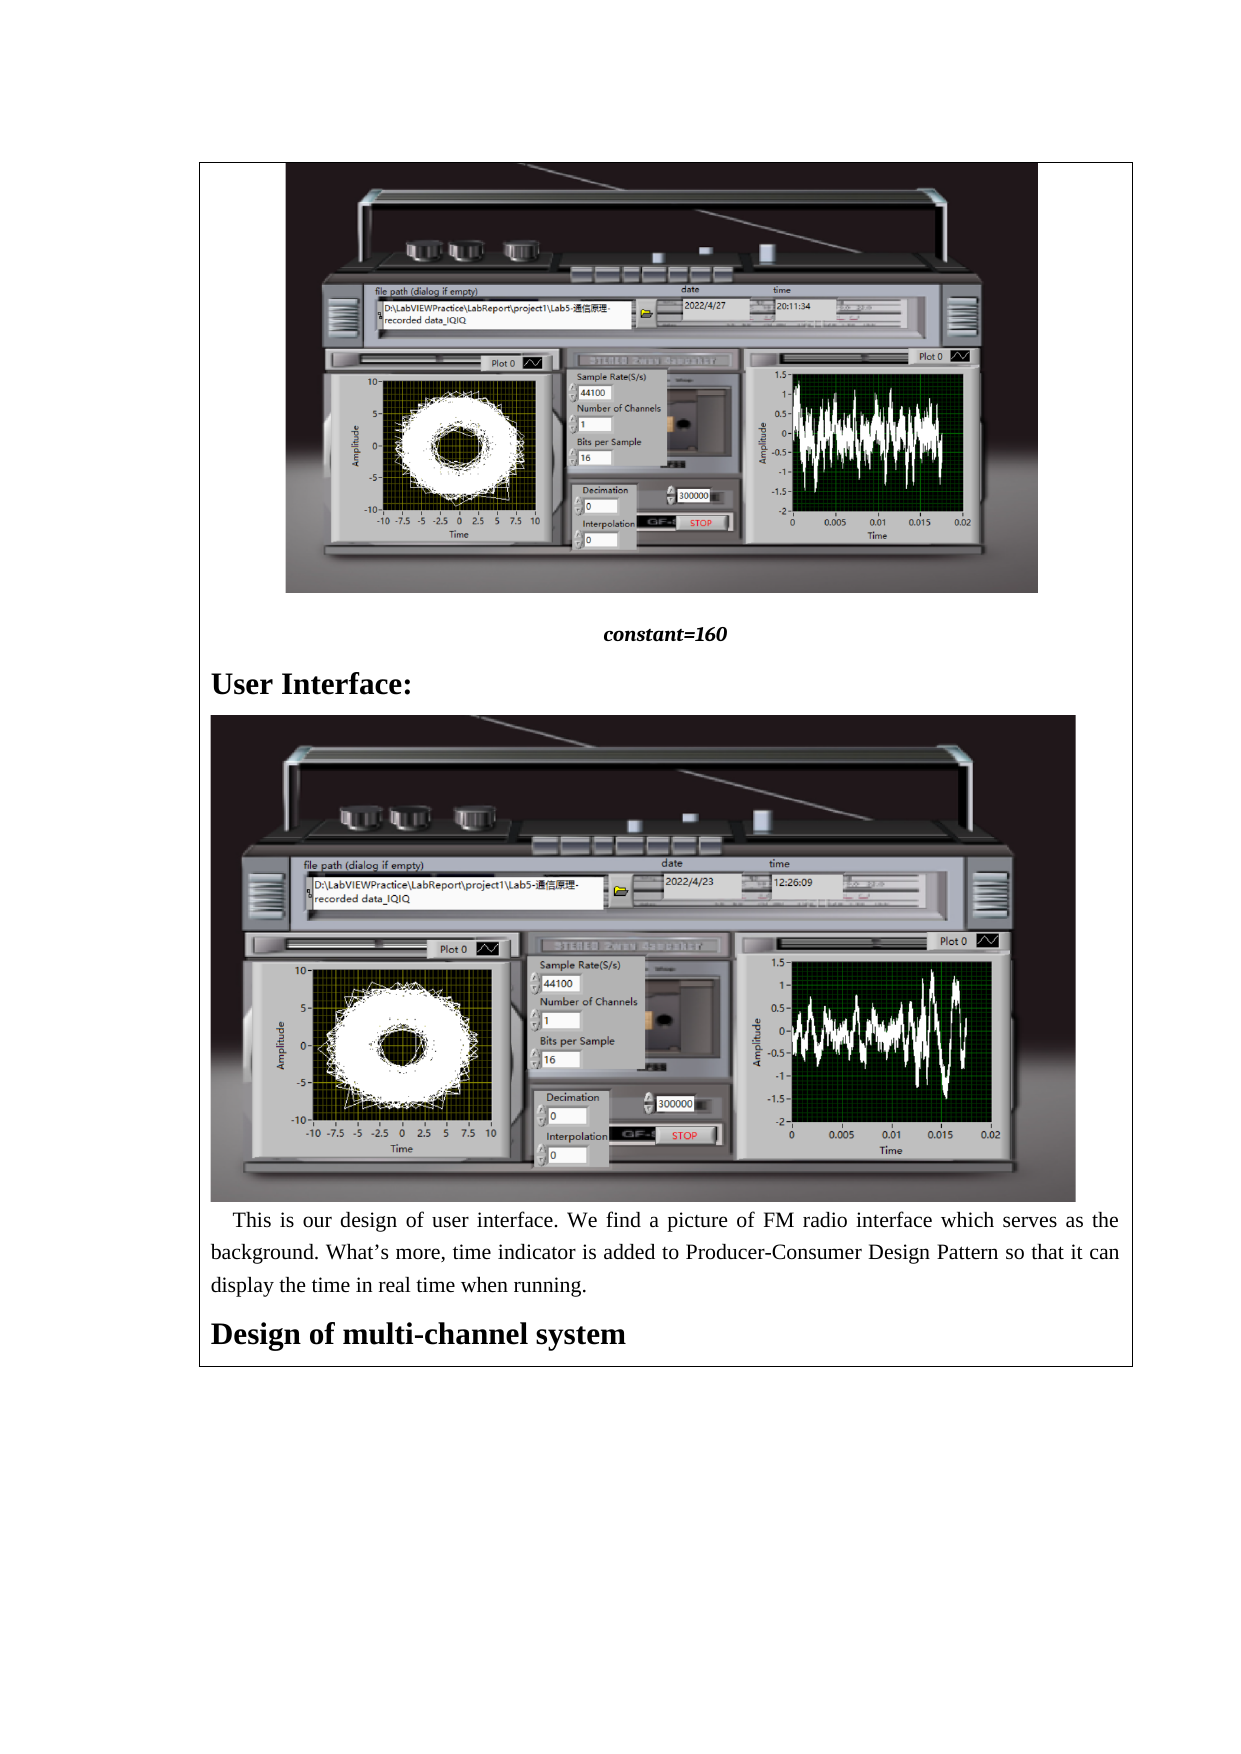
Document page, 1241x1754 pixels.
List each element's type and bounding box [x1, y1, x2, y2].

picture [285, 163, 1038, 593]
picture [210, 715, 1076, 1202]
table_cell [200, 163, 1132, 1366]
